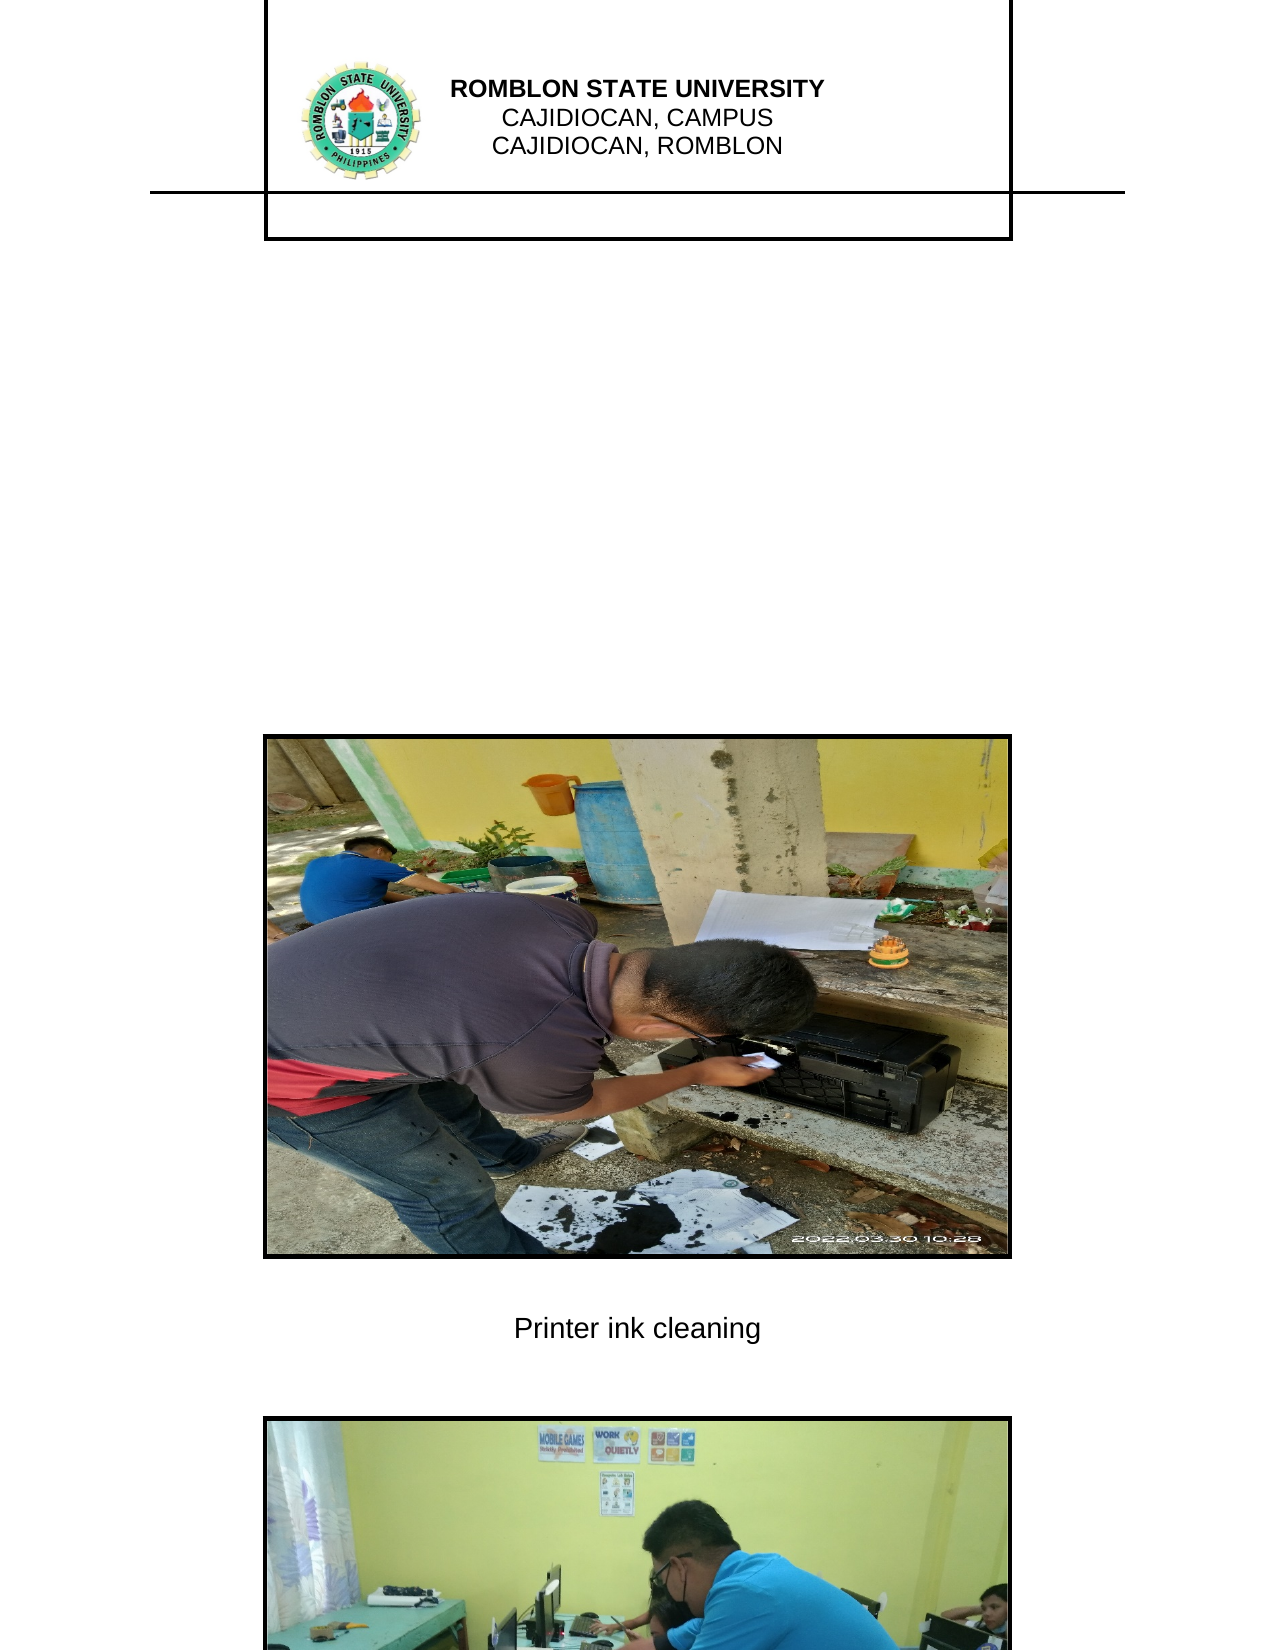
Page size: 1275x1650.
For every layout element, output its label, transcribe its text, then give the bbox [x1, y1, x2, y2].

picture [311, 71, 411, 170]
picture [267, 1421, 1008, 1650]
picture [267, 739, 1008, 1254]
text Printer ink cleaning [150, 1311, 1125, 1345]
